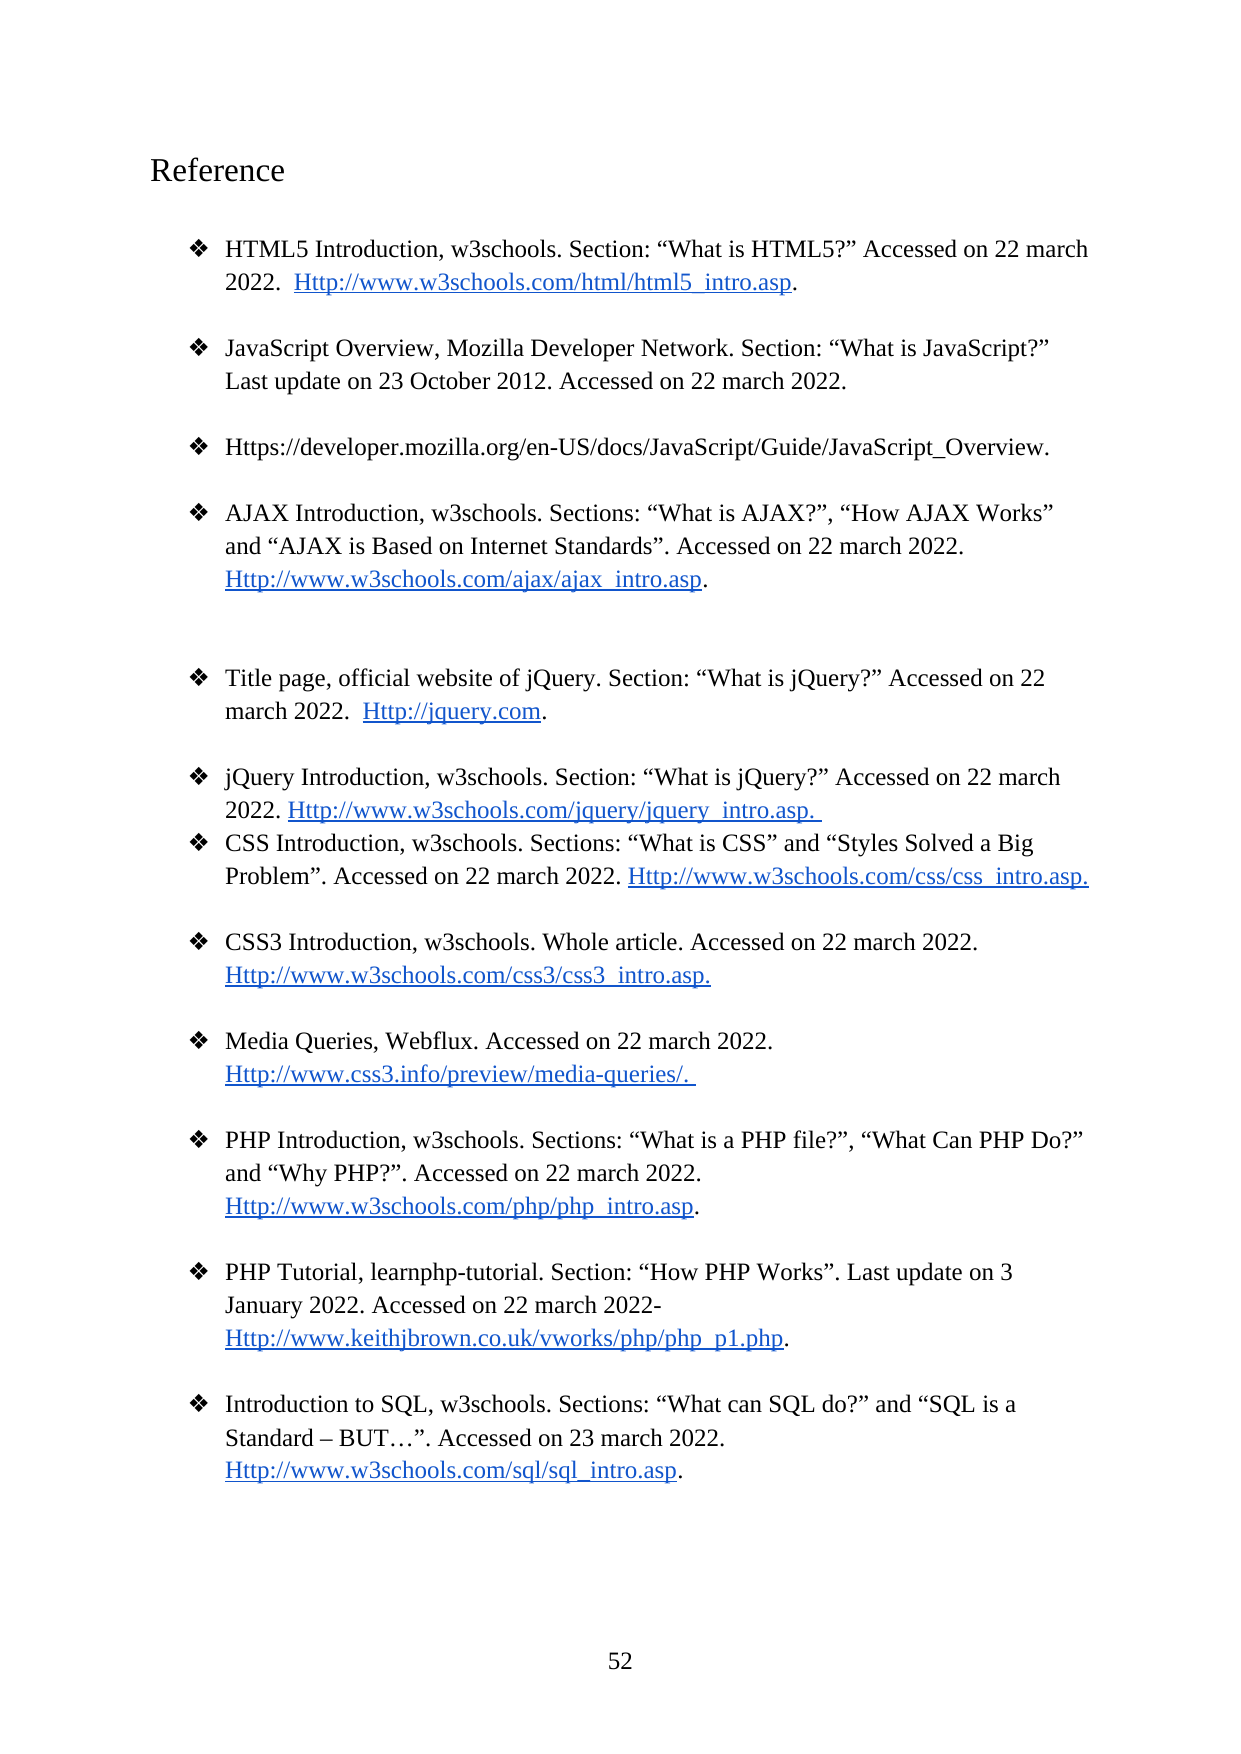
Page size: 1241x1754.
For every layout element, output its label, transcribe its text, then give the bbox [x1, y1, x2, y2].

list CSS3 Introduction, w3schools. Whole article. Accessed on 22 march 2022. [187, 927, 1090, 956]
text Http://www.w3schools.com/ajax/ajax_intro.asp. [225, 564, 1090, 593]
list JavaScript Overview, Mozilla Developer Network. Section: “What is JavaScript?” [187, 333, 1090, 362]
text Http://www.w3schools.com/sql/sql_intro.asp. [225, 1456, 1090, 1484]
list PHP Introduction, w3schools. Sections: “What is a PHP file?”, “What Can PHP Do?” [187, 1125, 1090, 1154]
list jQuery Introduction, w3schools. Section: “What is jQuery?” Accessed on 22 march [187, 762, 1090, 791]
text Last update on 23 October 2012. Accessed on 22 march 2022. [225, 366, 1090, 395]
text and “Why PHP?”. Accessed on 22 march 2022. [225, 1158, 1090, 1187]
text Http://www.keithjbrown.co.uk/vworks/php/php_p1.php. [225, 1323, 1090, 1352]
list Introduction to SQL, w3schools. Sections: “What can SQL do?” and “SQL is a Standard – BUT…”. Accessed on 23 march 2022. [187, 1389, 1090, 1451]
list PHP Tutorial, learnphp-tutorial. Section: “How PHP Works”. Last update on 3 January 2022. Accessed on 22 march 2022- [187, 1257, 1090, 1319]
list Media Queries, Webflux. Accessed on 22 march 2022. [187, 1026, 1090, 1055]
text Http://www.css3.info/preview/media-queries/. [225, 1059, 1090, 1088]
list Title page, official website of jQuery. Section: “What is jQuery?” Accessed on 22 [187, 663, 1090, 692]
text and “AJAX is Based on Internet Standards”. Accessed on 22 march 2022. [225, 531, 1090, 560]
text Http://www.w3schools.com/php/php_intro.asp. [225, 1191, 1090, 1220]
list CSS Introduction, w3schools. Sections: “What is CSS” and “Styles Solved a Big [187, 828, 1090, 857]
text Problem”. Accessed on 22 march 2022. Http://www.w3schools.com/css/css_intro.asp. [225, 861, 1090, 890]
text Http://www.w3schools.com/css3/css3_intro.asp. [225, 960, 1090, 989]
subtitle Reference [150, 150, 1090, 188]
text march 2022. Http://jquery.com. [225, 696, 1090, 725]
list AJAX Introduction, w3schools. Sections: “What is AJAX?”, “How AJAX Works” [187, 498, 1090, 527]
list Https://developer.mozilla.org/en-US/docs/JavaScript/Guide/JavaScript_Overview. [187, 432, 1090, 461]
text 2022. Http://www.w3schools.com/html/html5_intro.asp. [225, 267, 1090, 296]
list HTML5 Introduction, w3schools. Section: “What is HTML5?” Accessed on 22 march [187, 234, 1090, 263]
text 2022. Http://www.w3schools.com/jquery/jquery_intro.asp. [225, 795, 1090, 824]
